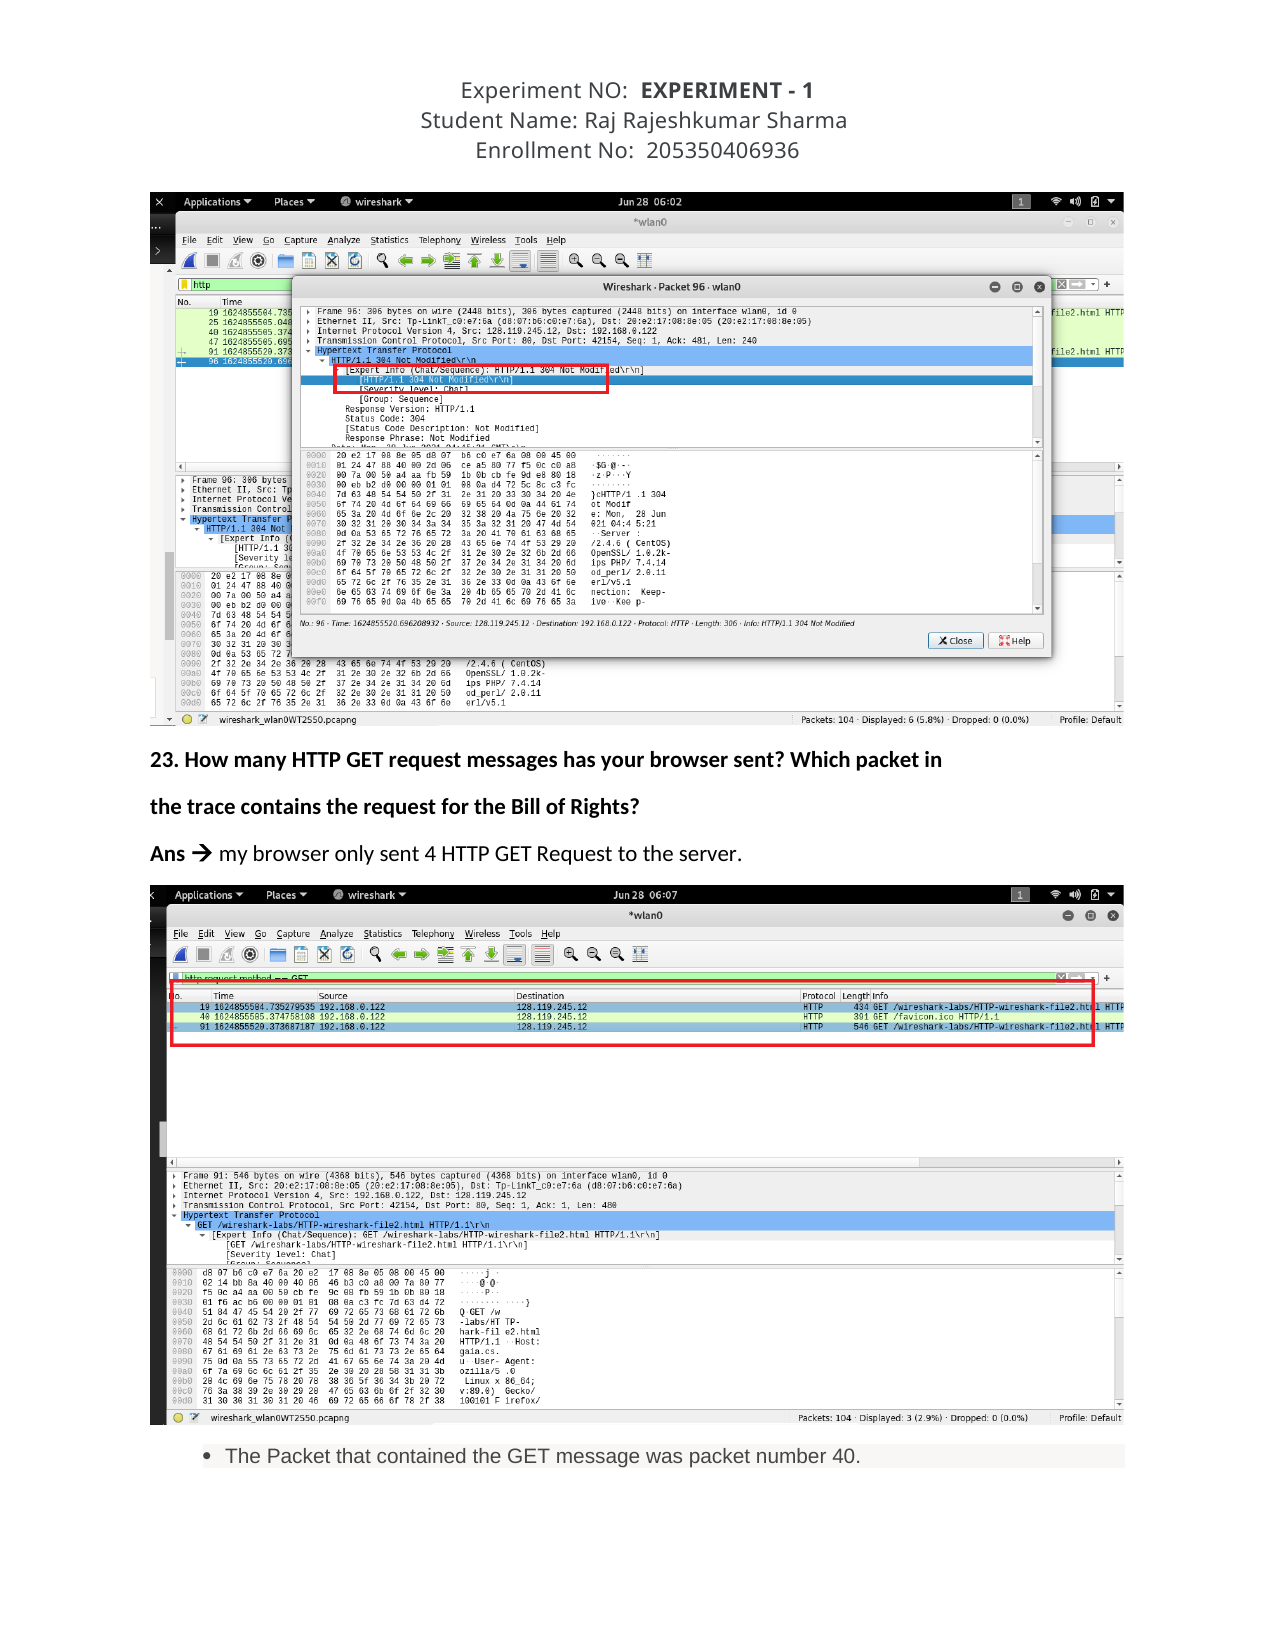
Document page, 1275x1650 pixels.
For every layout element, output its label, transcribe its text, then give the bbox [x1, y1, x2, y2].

picture [150, 192, 1124, 726]
list The Packet that contained the GET message was packet number 40. [203, 1444, 1125, 1468]
text 23. How many HTTP GET request messages has your browser sent? Which packet in [150, 745, 1125, 773]
picture [150, 885, 1124, 1425]
text the trace contains the request for the Bill of Rights? [150, 792, 1125, 820]
text Ans my browser only sent 4 HTTP GET Request to the server. [150, 839, 1125, 867]
